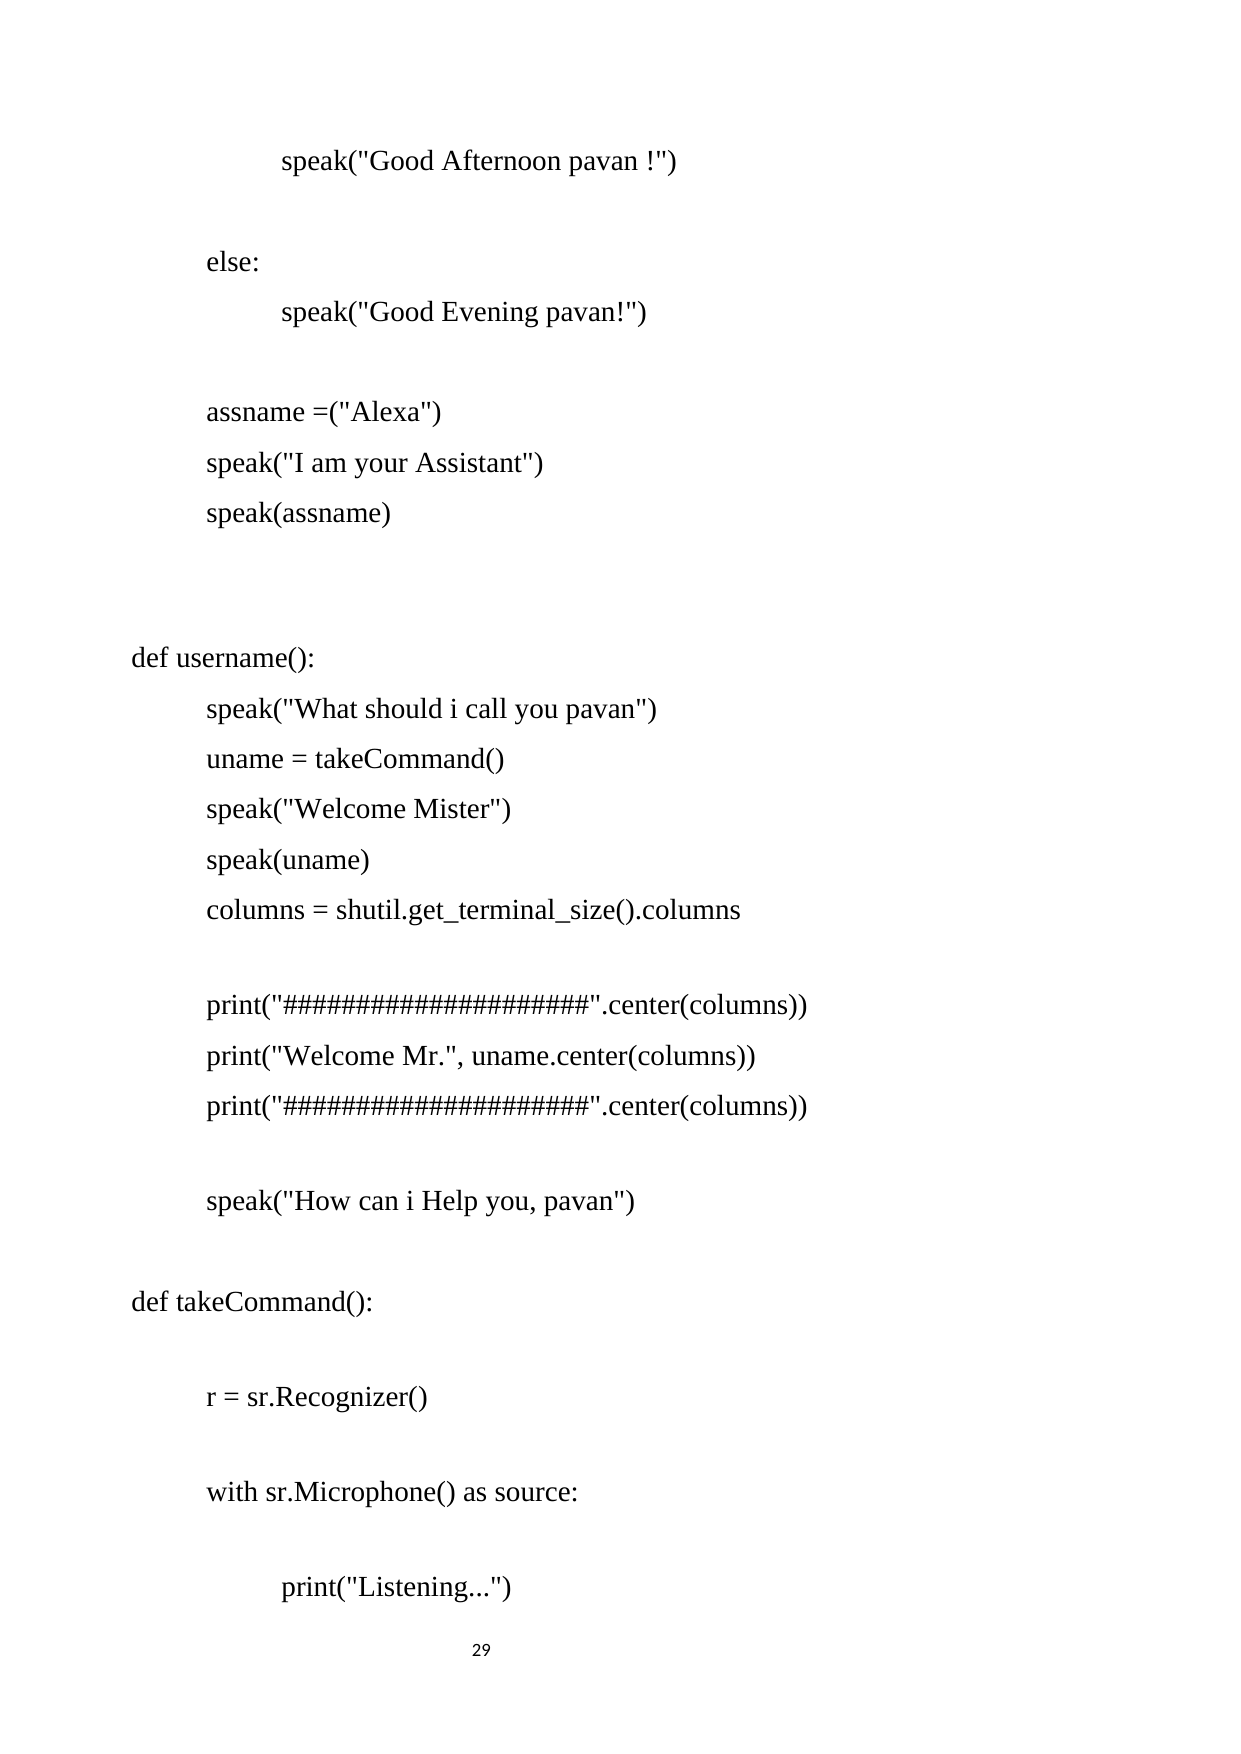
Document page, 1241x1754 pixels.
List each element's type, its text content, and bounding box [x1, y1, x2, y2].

list print("#####################".center(columns)) [131, 987, 1112, 1021]
list uname = takeCommand() [131, 741, 1112, 775]
list speak(uname) [131, 842, 1112, 875]
list def username(): [131, 641, 1112, 674]
list speak(assname) [131, 495, 1112, 529]
list speak("Welcome Mister") [131, 792, 1112, 825]
list speak("How can i Help you, pavan") [131, 1183, 1112, 1217]
list speak("Good Afternoon pavan !") [131, 143, 1112, 177]
list r = sr.Recognizer() [131, 1379, 1112, 1412]
list speak("I am your Assistant") [131, 445, 1112, 478]
list print("Welcome Mr.", uname.center(columns)) [131, 1038, 1112, 1071]
list speak("Good Evening pavan!") [131, 294, 1112, 327]
list with sr.Microphone() as source: [131, 1474, 1112, 1507]
list speak("What should i call you pavan") [131, 691, 1112, 724]
list columns = shutil.get_terminal_size().columns [131, 892, 1112, 926]
list assname =("Alexa") [131, 394, 1112, 428]
list else: [131, 244, 1112, 277]
list print("#####################".center(columns)) [131, 1088, 1112, 1121]
list def takeCommand(): [131, 1284, 1112, 1317]
list print("Listening...") [131, 1569, 1112, 1602]
